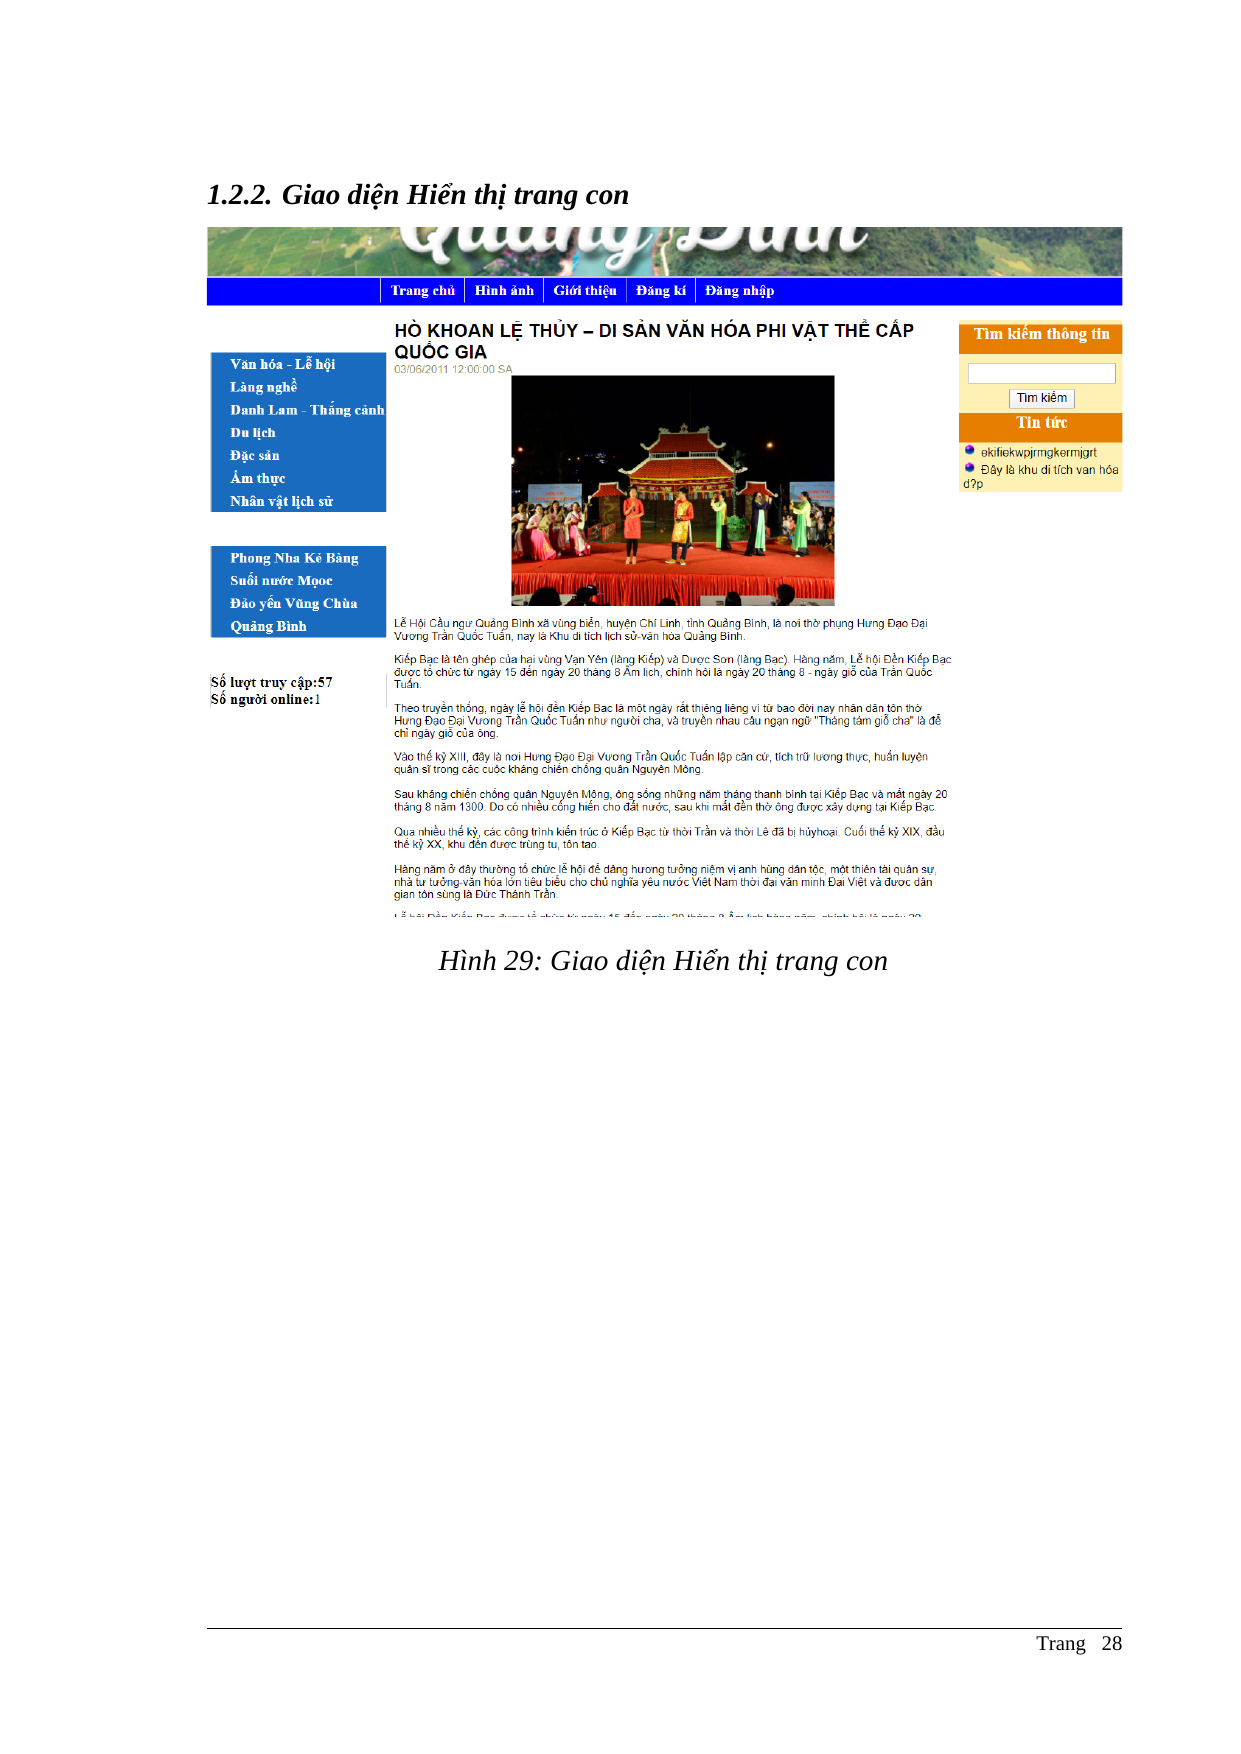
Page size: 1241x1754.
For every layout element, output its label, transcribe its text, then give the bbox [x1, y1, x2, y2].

text Hình 29: Giao diện Hiển thị trang con [207, 943, 1122, 976]
subtitle Giao diện Hiển thị trang con [207, 177, 1122, 211]
